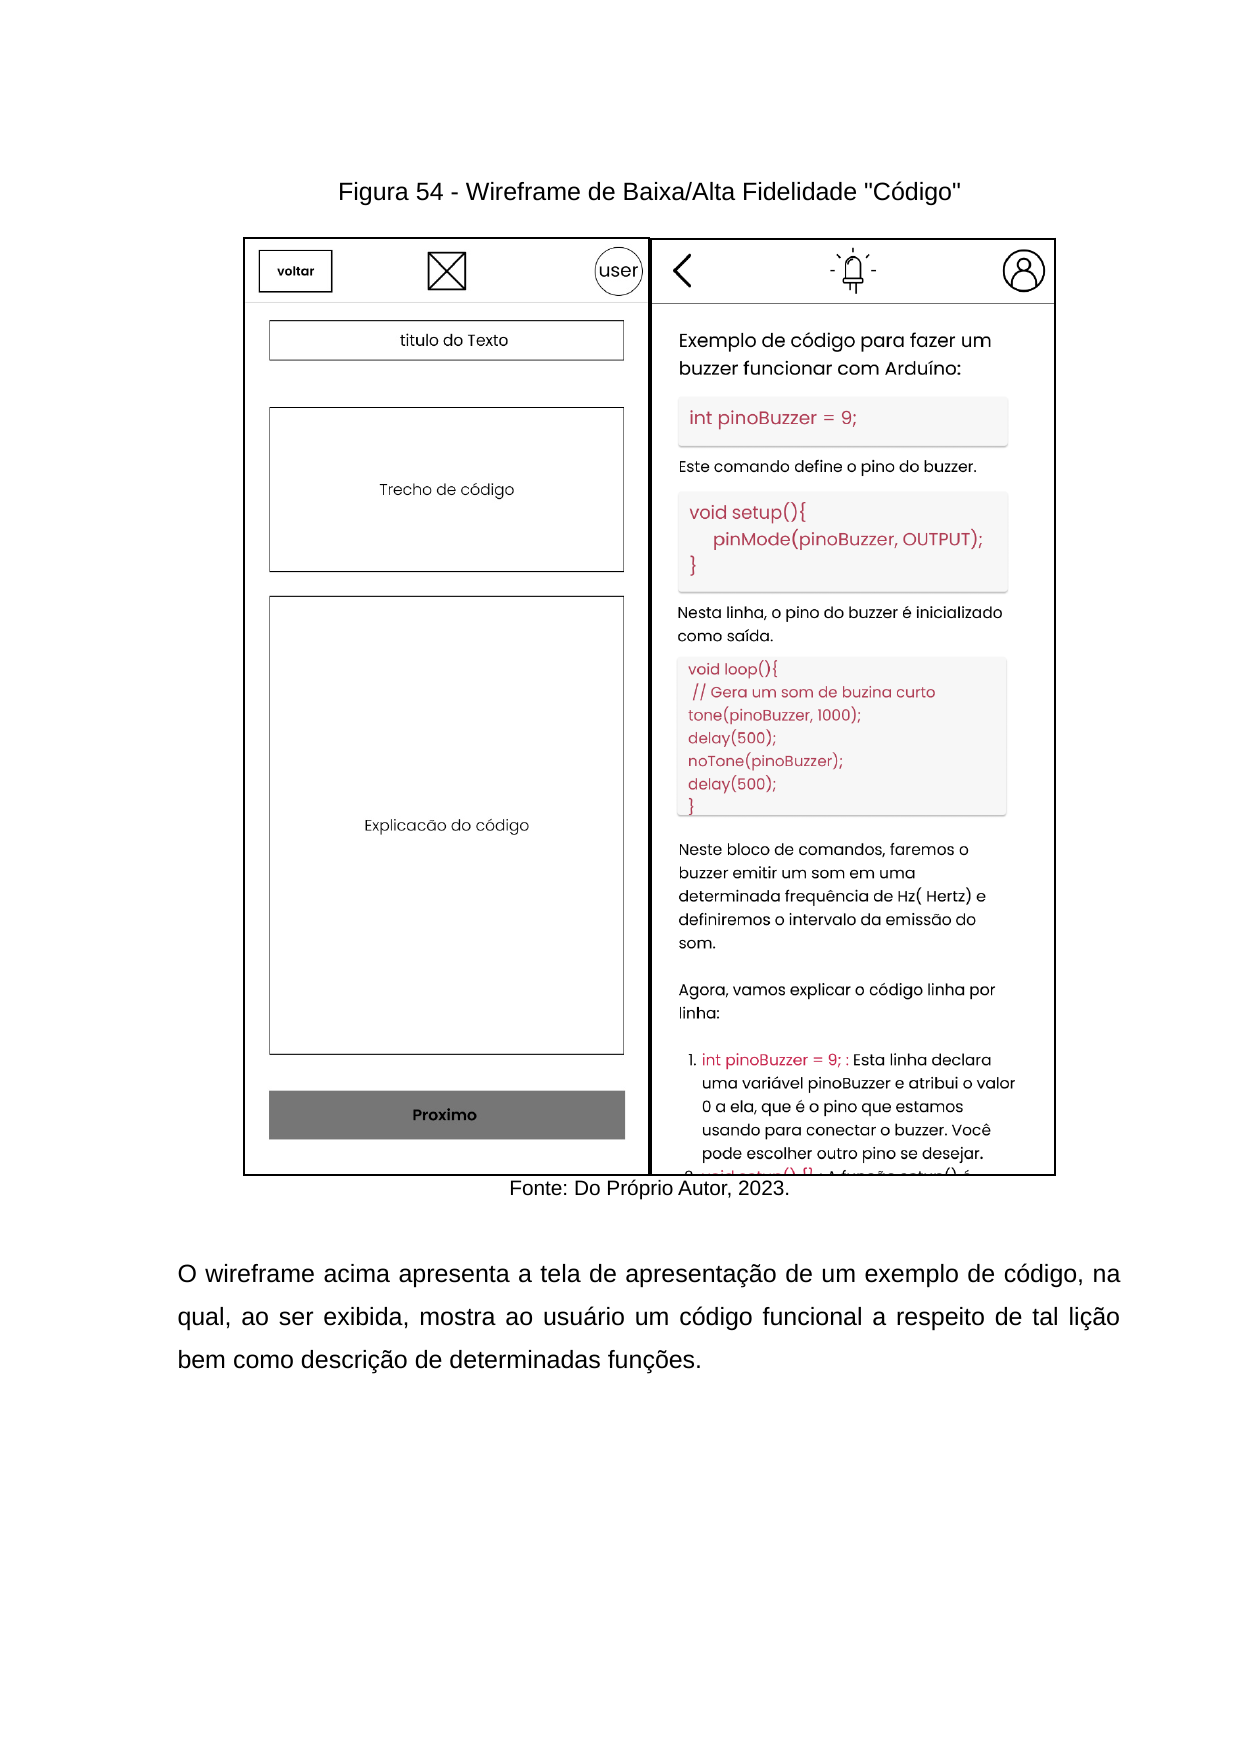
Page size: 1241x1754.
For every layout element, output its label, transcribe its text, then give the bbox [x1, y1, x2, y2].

text Fonte: Do Próprio Autor, 2023. [177, 1176, 1122, 1200]
text O wireframe acima apresenta a tela de apresentação de um exemplo de código, na qual, ao ser exibida, mostra ao usuário um código funcional a respeito de tal lição bem como descrição de determinadas funções. [177, 1259, 1122, 1374]
text Figura 54 - Wireframe de Baixa/Alta Fidelidade "Código" [177, 177, 1122, 206]
picture [652, 240, 1054, 1174]
picture [245, 239, 648, 1174]
